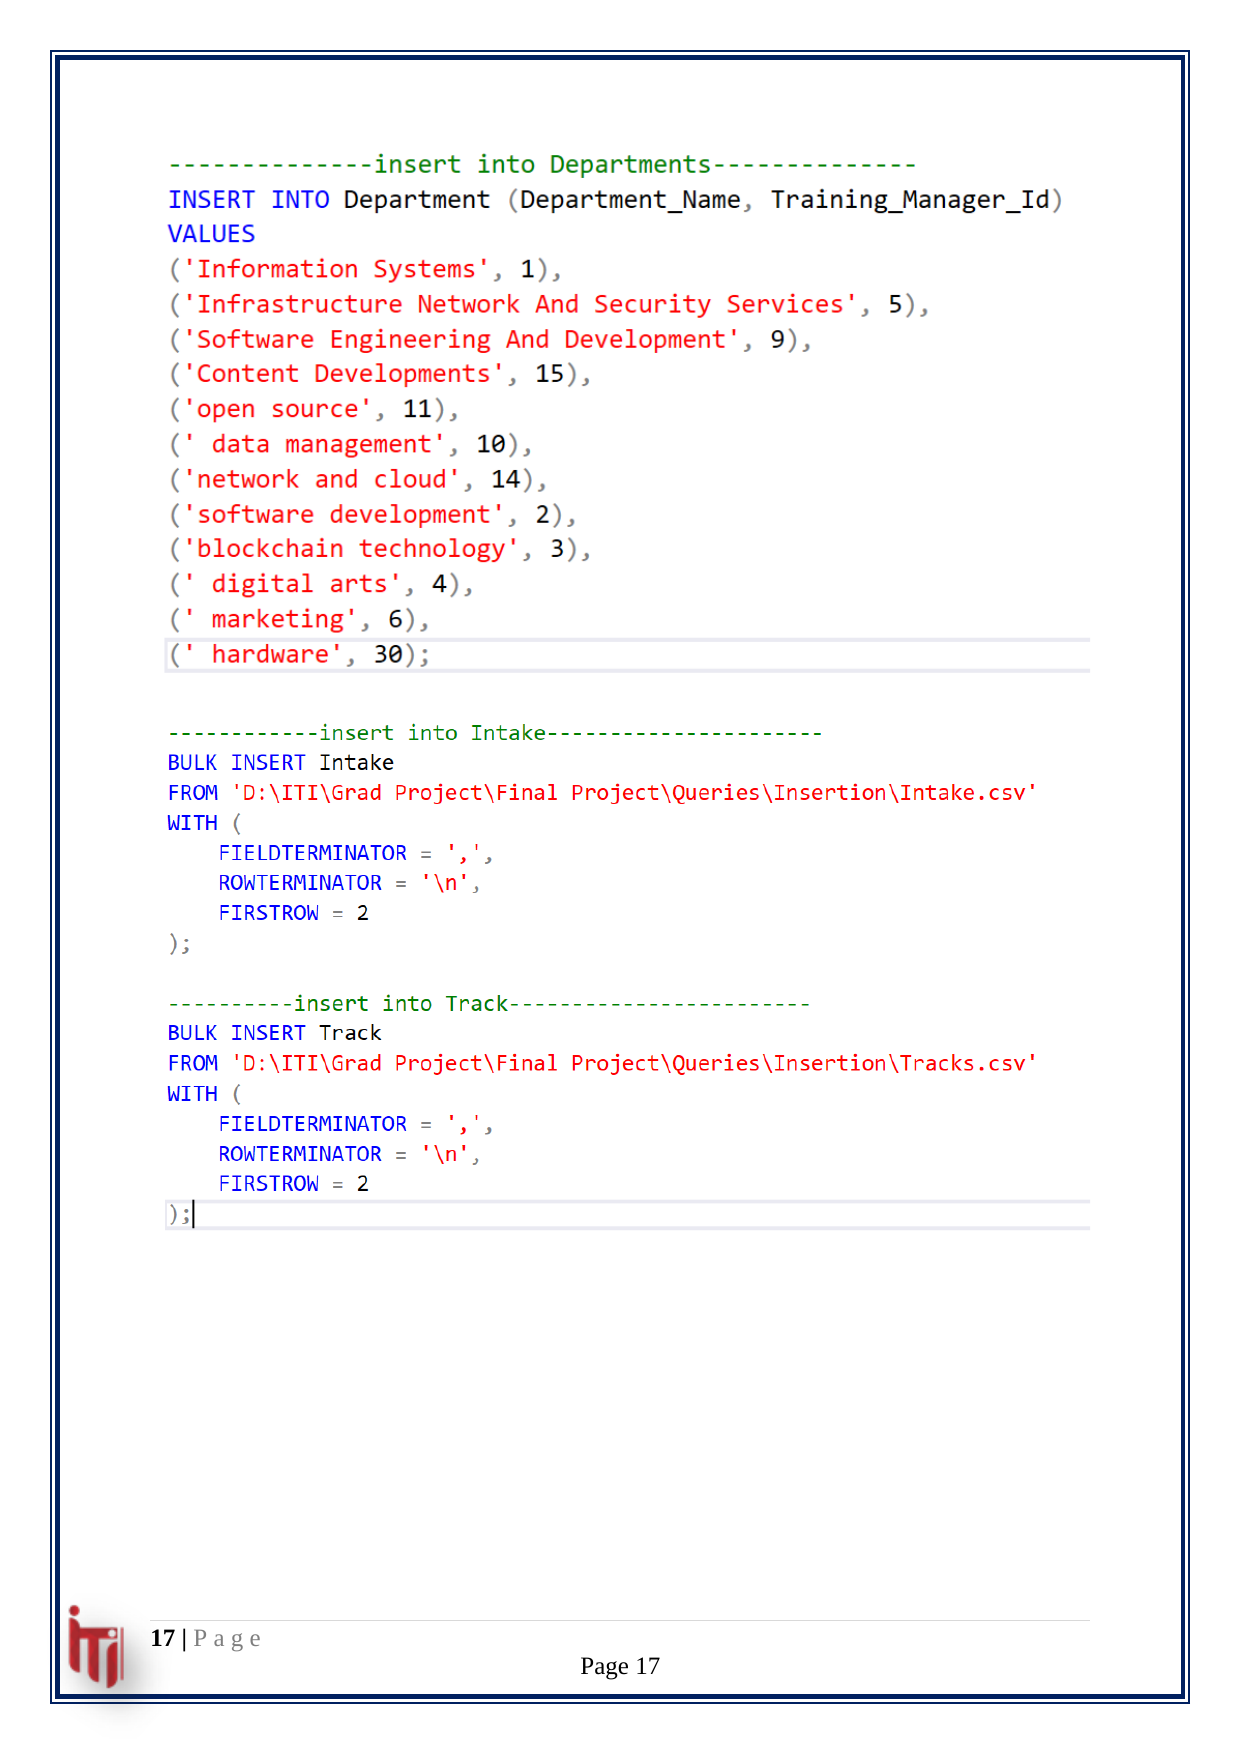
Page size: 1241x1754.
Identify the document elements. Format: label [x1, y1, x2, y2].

picture [150, 706, 1091, 1248]
picture [45, 1593, 174, 1736]
picture [150, 150, 1091, 703]
